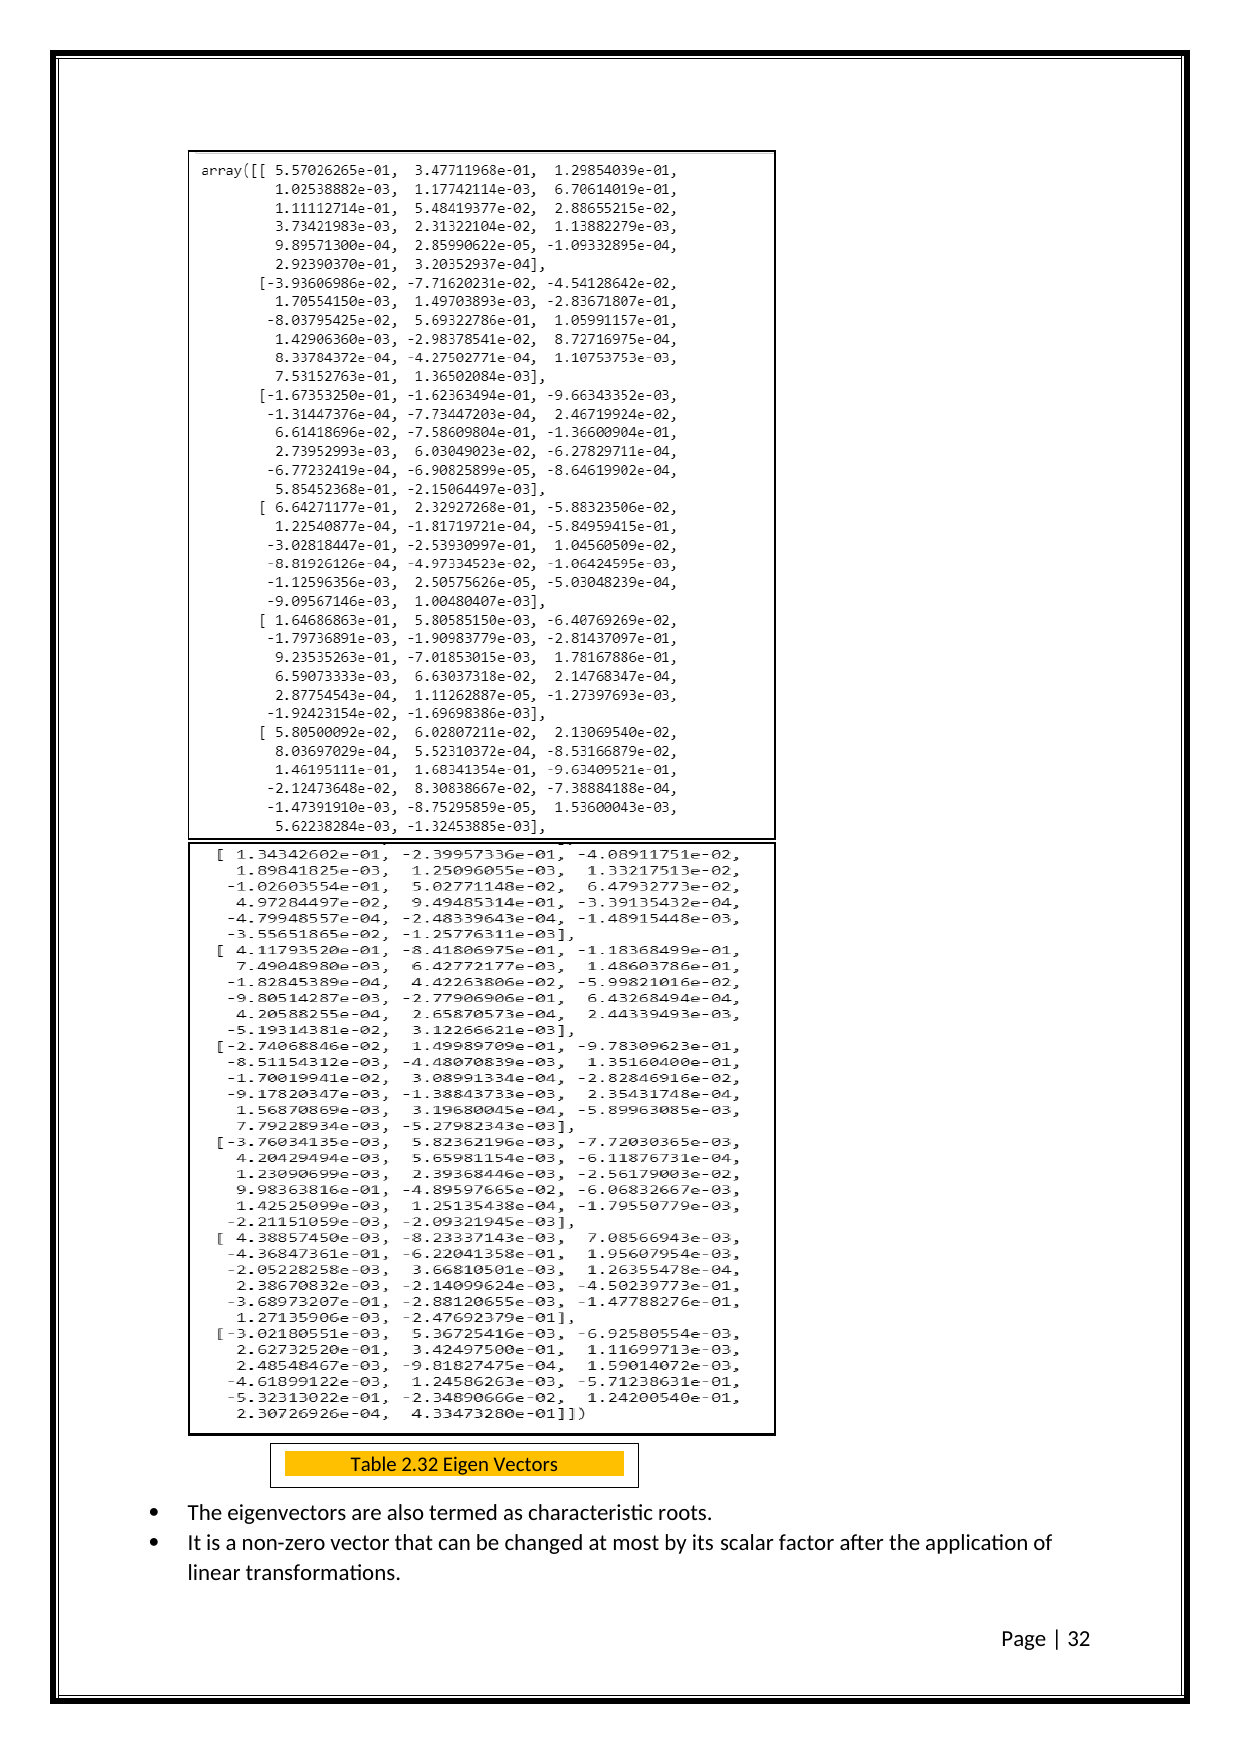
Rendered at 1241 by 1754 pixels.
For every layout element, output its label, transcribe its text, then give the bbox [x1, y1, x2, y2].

list The eigenvectors are also termed as characteristic roots. [150, 1498, 1090, 1526]
picture [190, 844, 774, 1433]
list It is a non-zero vector that can be changed at most by its scalar factor after the application of linear transformations. [150, 1528, 1090, 1587]
picture [189, 152, 774, 838]
